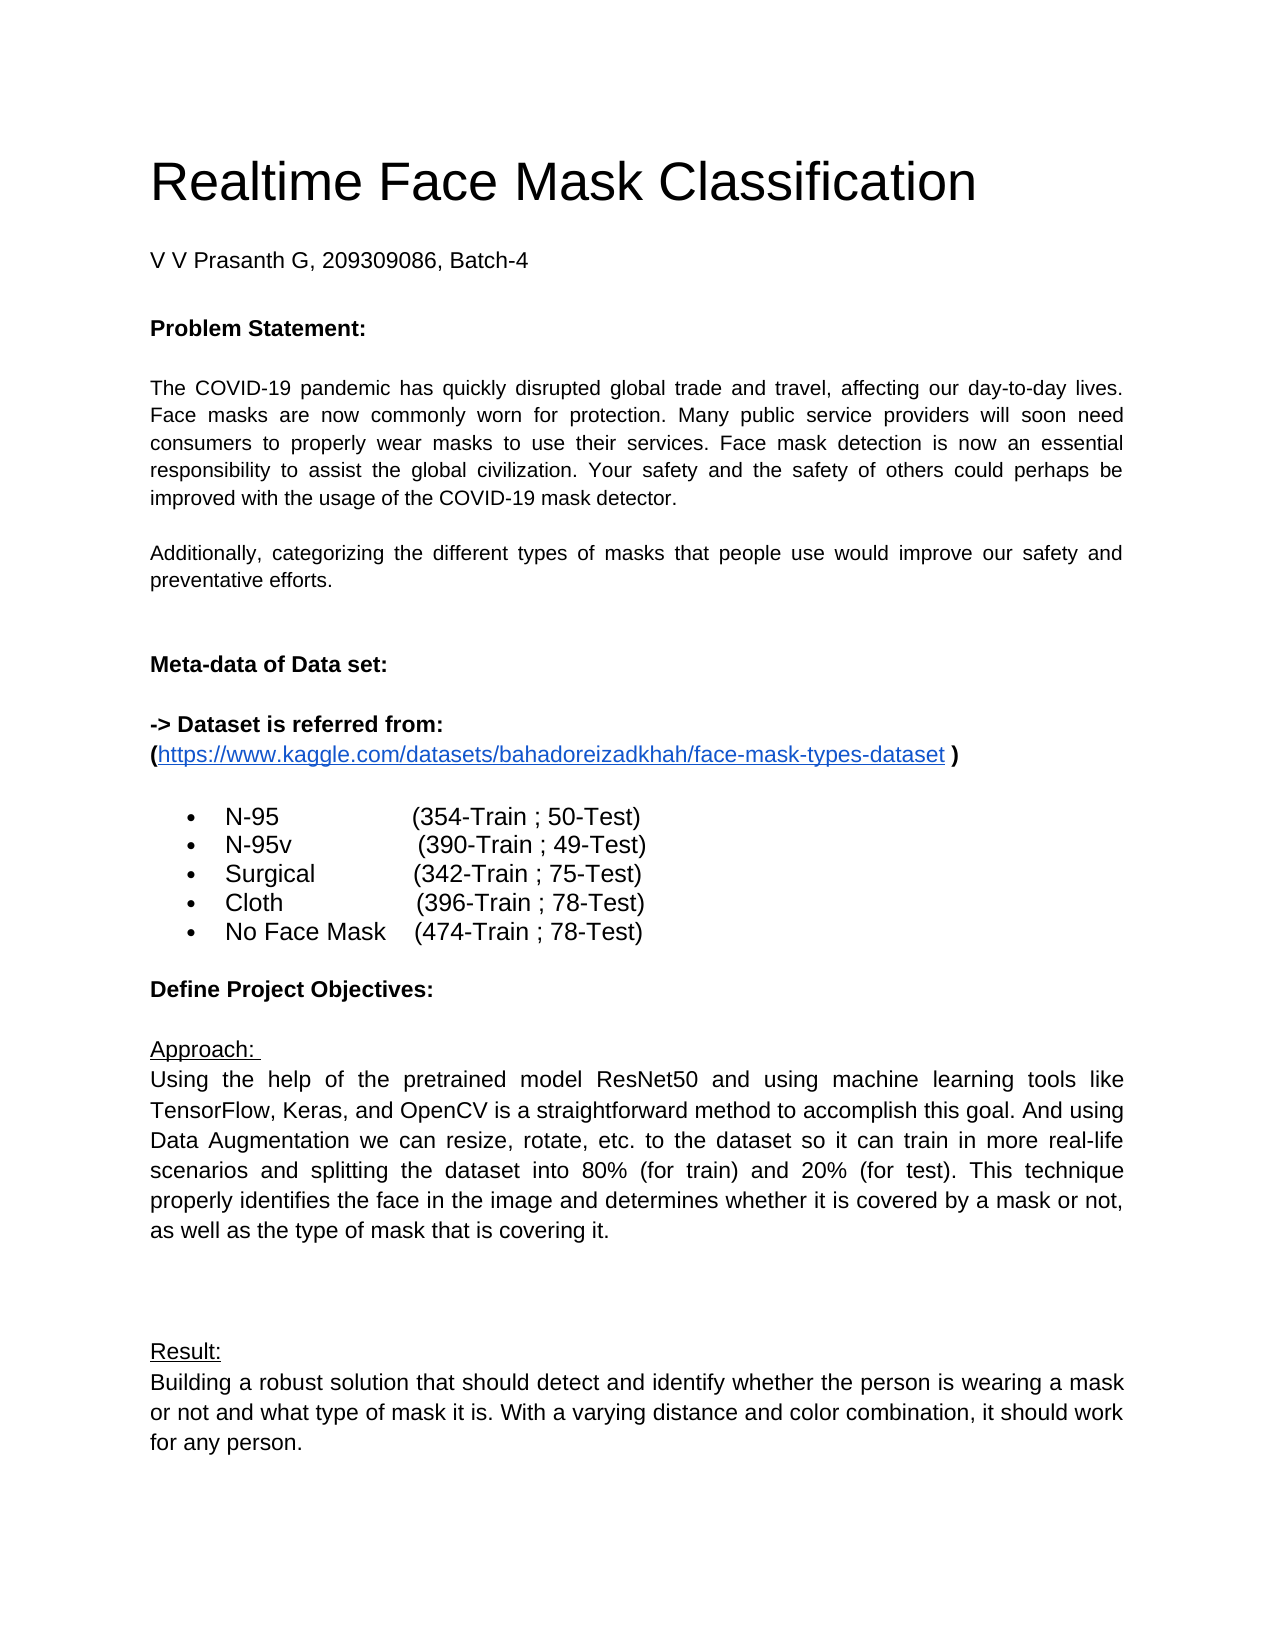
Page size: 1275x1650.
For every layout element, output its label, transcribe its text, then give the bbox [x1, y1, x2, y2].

title Realtime Face Mask Classification [150, 150, 1125, 212]
list No Face Mask (474-Train ; 78-Test) [187, 917, 1125, 946]
text Problem Statement: [150, 315, 1125, 342]
text Meta-data of Data set: [150, 651, 1125, 677]
list N-95 (354-Train ; 50-Test) [187, 802, 1125, 831]
list N-95v (390-Train ; 49-Test) [187, 831, 1125, 859]
list Surgical (342-Train ; 75-Test) [187, 859, 1125, 888]
text Result: [150, 1338, 1125, 1364]
subtitle V V Prasanth G, 209309086, Batch-4 [150, 247, 1125, 273]
text Additionally, categorizing the different types of masks that people use would improve our safety and preventative efforts. [150, 541, 1125, 592]
text Define Project Objectives: [150, 976, 1125, 1002]
list Cloth (396-Train ; 78-Test) [187, 888, 1125, 917]
text -> Dataset is referred from: [150, 711, 1125, 737]
text Using the help of the pretrained model ResNet50 and using machine learning tools like TensorFlow, Keras, and OpenCV is a straightforward method to accomplish this goal. And using Data Augmentation we can resize, rotate, etc. to the dataset so it can train in more real-life scenarios and splitting the dataset into 80% (for train) and 20% (for test). This technique properly identifies the face in the image and determines whether it is covered by a mask or not, as well as the type of mask that is covering it. [150, 1066, 1125, 1244]
text (https://www.kaggle.com/datasets/bahadoreizadkhah/face-mask-types-dataset ) [150, 741, 1125, 768]
text Approach: [150, 1036, 1125, 1062]
text The COVID-19 pandemic has quickly disrupted global trade and travel, affecting our day-to-day lives. Face masks are now commonly worn for protection. Many public service providers will soon need consumers to properly wear masks to use their services. Face mask detection is now an essential responsibility to assist the global civilization. Your safety and the safety of others could perhaps be improved with the usage of the COVID-19 mask detector. [150, 376, 1125, 510]
text Building a robust solution that should detect and identify whether the person is wearing a mask or not and what type of mask it is. With a varying distance and color combination, it should work for any person. [150, 1368, 1125, 1455]
